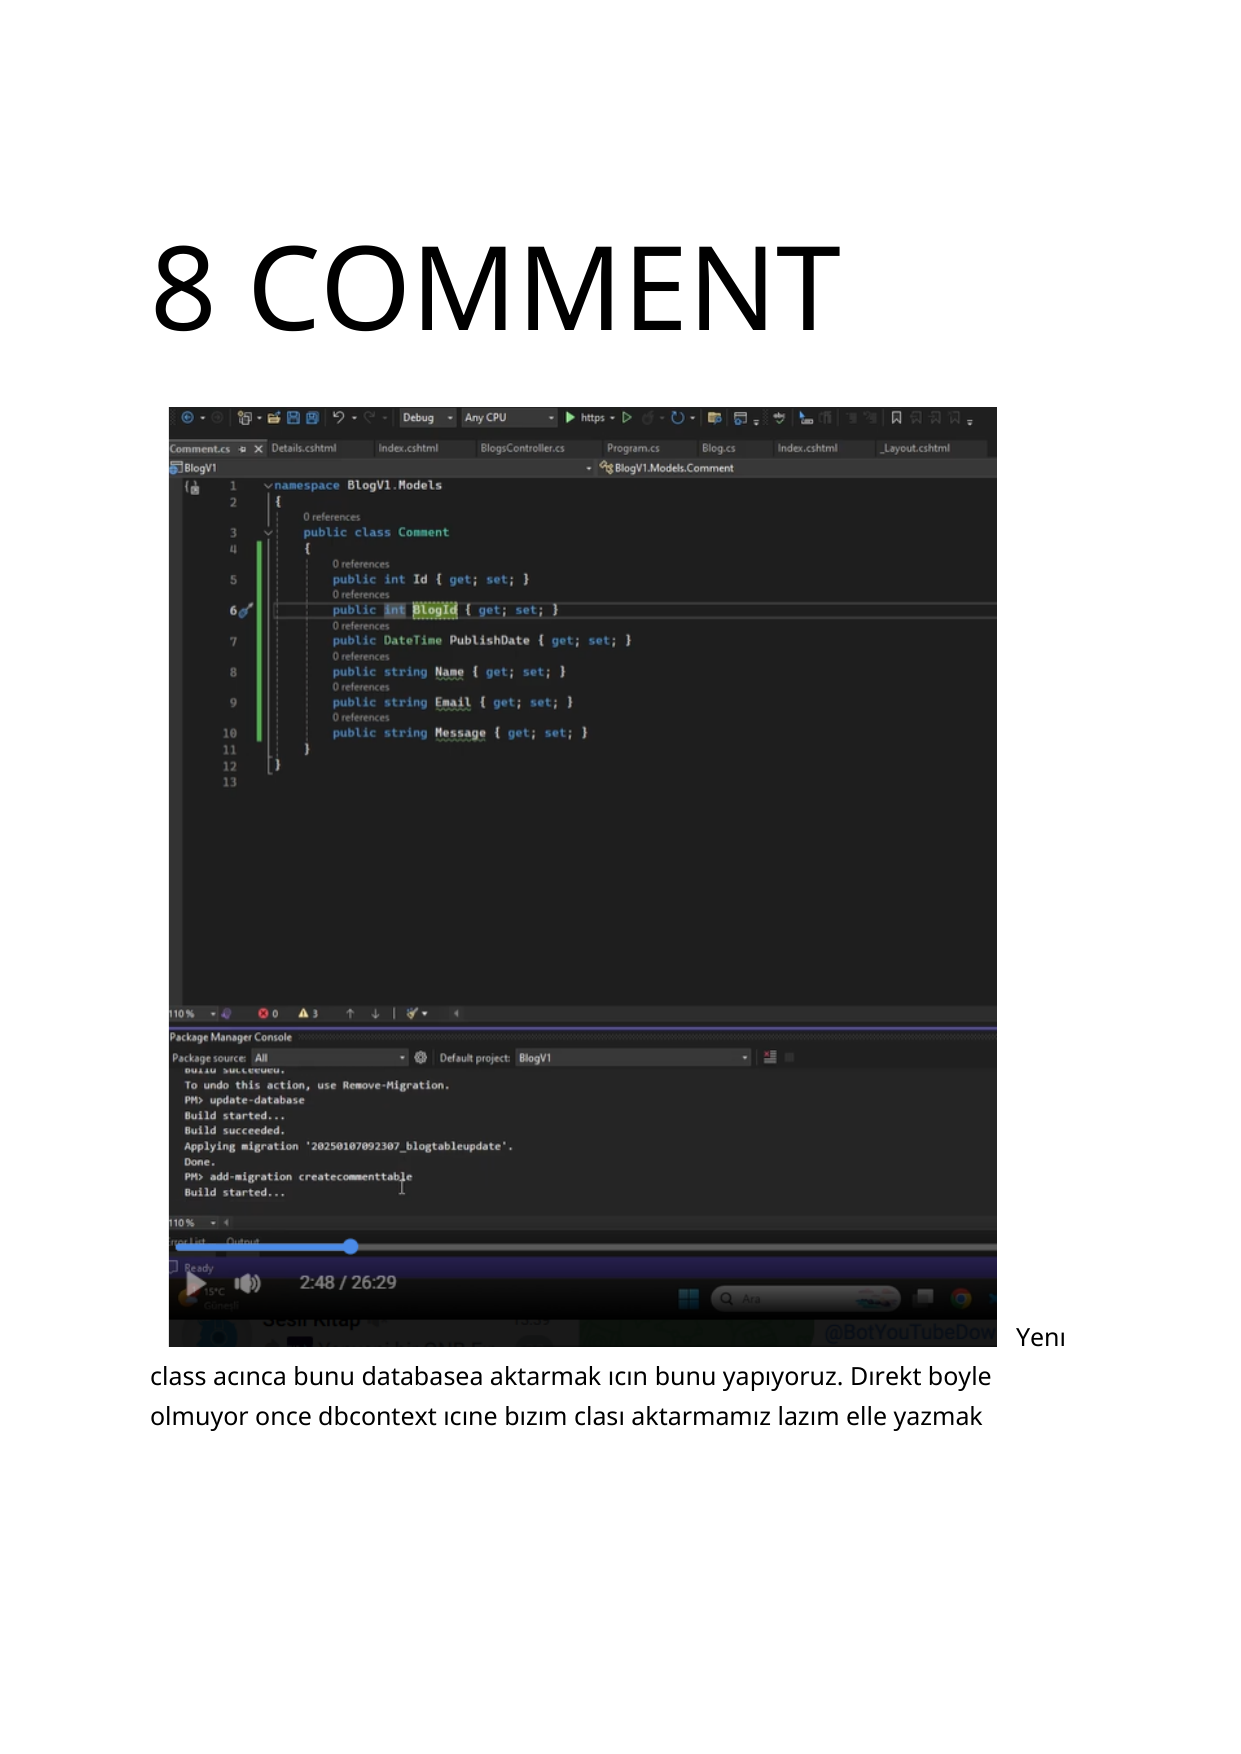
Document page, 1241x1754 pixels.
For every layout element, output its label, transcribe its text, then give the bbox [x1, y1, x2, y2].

text 8 COMMENT [150, 206, 1090, 365]
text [150, 407, 1090, 1432]
